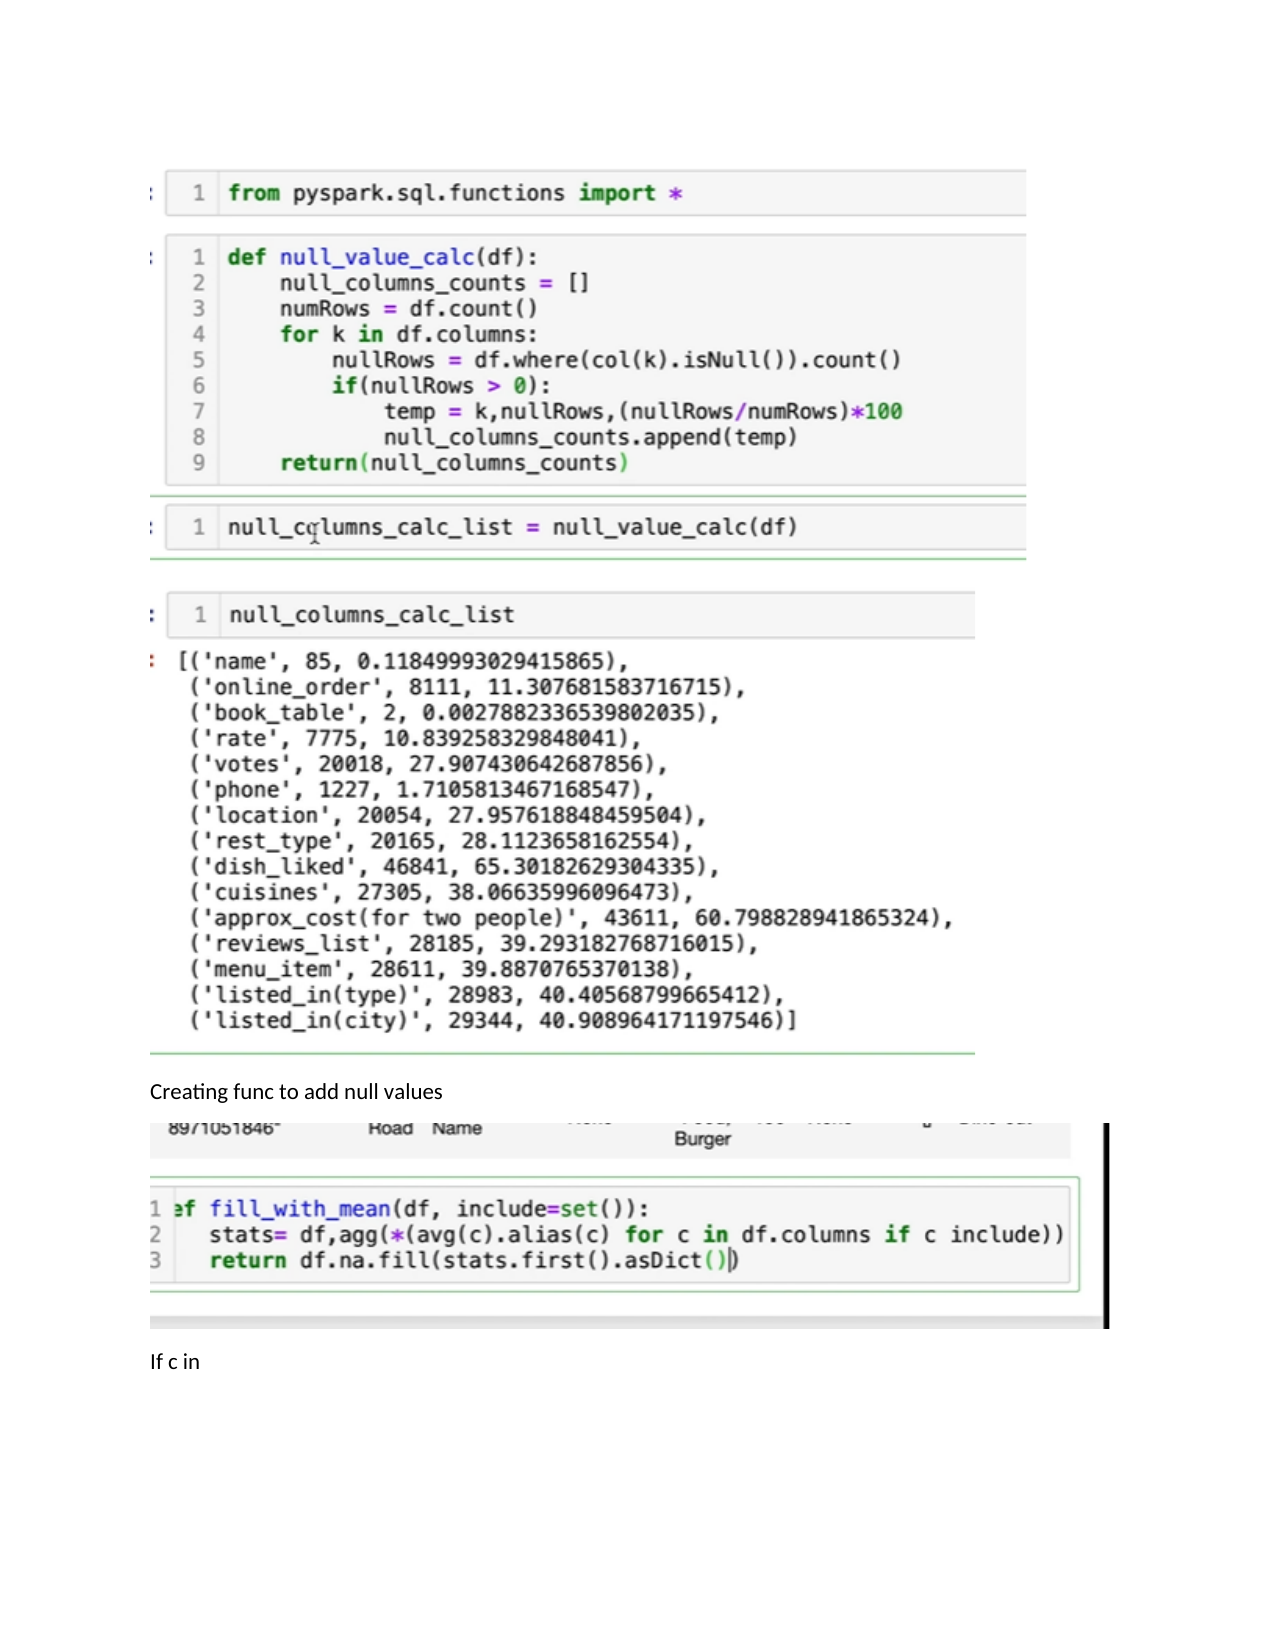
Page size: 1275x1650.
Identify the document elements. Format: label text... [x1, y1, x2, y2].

text If c in [150, 1347, 1125, 1375]
picture [150, 150, 1027, 568]
text Creating func to add null values [150, 1077, 1125, 1105]
picture [150, 1123, 1110, 1329]
picture [150, 586, 976, 1058]
